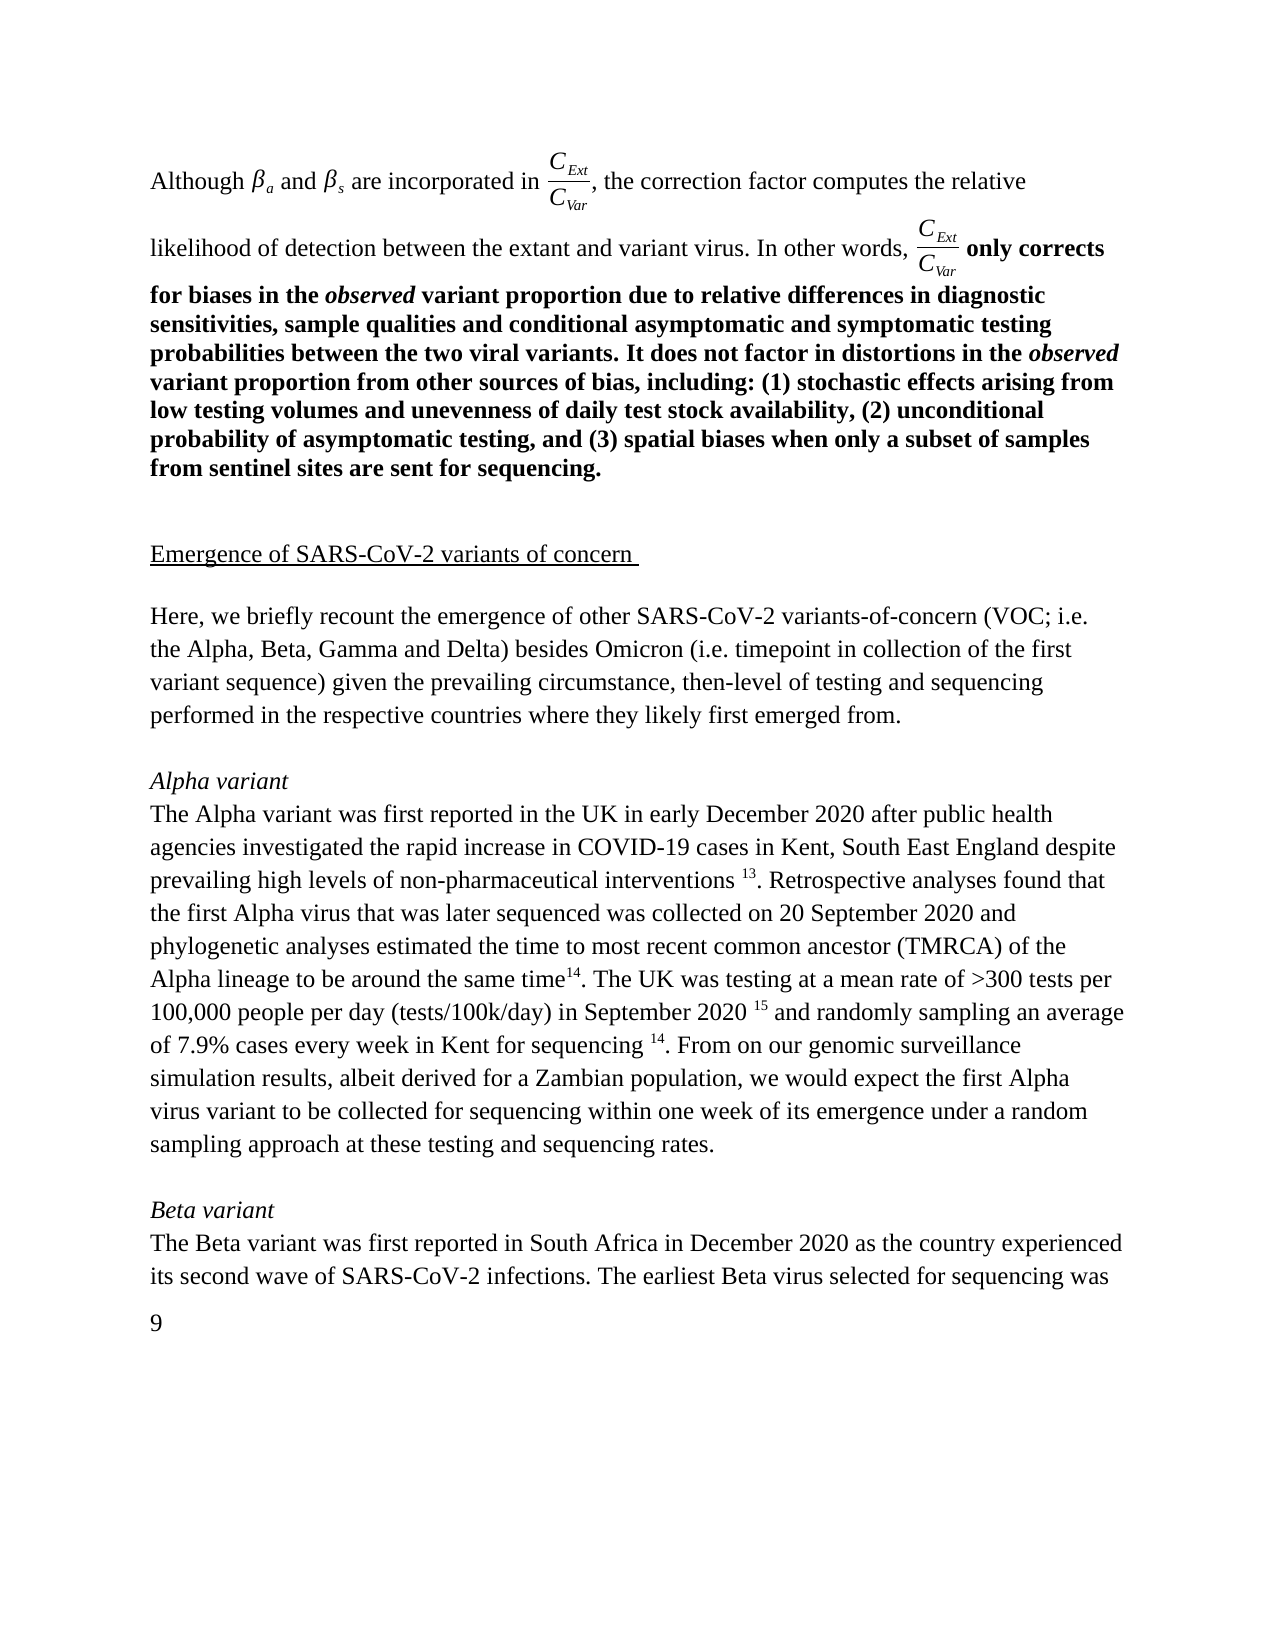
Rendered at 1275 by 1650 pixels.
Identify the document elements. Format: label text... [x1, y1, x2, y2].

text The Alpha variant was first reported in the UK in early December 2020 after public health agencies investigated the rapid increase in COVID-19 cases in Kent, South East England despite prevailing high levels of non-pharmaceutical interventions . Retrospective analyses found that the first Alpha virus that was later sequenced was collected on 20 September 2020 and phylogenetic analyses estimated the time to most recent common ancestor (TMRCA) of the Alpha lineage to be around the same time. The UK was testing at a mean rate of >300 tests per 100,000 people per day (tests/100k/day) in September 2020 and randomly sampling an average of 7.9% cases every week in Kent for sequencing . From on our genomic surveillance simulation results, albeit derived for a Zambian population, we would expect the first Alpha virus variant to be collected for sequencing within one week of its emergence under a random sampling approach at these testing and sequencing rates. [150, 799, 1125, 1158]
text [150, 1228, 1125, 1290]
text Beta variant [150, 1195, 1125, 1224]
text Here, we briefly recount the emergence of other SARS-CoV-2 variants-of-concern (VOC; i.e. the Alpha, Beta, Gamma and Delta) besides Omicron (i.e. timepoint in collection of the first variant sequence) given the prevailing circumstance, then-level of testing and sequencing performed in the respective countries where they likely first emerged from. [150, 601, 1125, 729]
text Alpha variant [150, 766, 1125, 795]
text Emergence of SARS-CoV-2 variants of concern [150, 539, 1125, 568]
text Although and are incorporated in , the correction factor computes the relative likelihood of detection between the extant and variant virus. In other words, only corrects for biases in the observed variant proportion due to relative differences in diagnostic sensitivities, sample qualities and conditional asymptomatic and symptomatic testing probabilities between the two viral variants. It does not factor in distortions in the observed variant proportion from other sources of bias, including: (1) stochastic effects arising from low testing volumes and unevenness of daily test stock availability, (2) unconditional probability of asymptomatic testing, and (3) spatial biases when only a subset of samples from sentinel sites are sent for sequencing. [150, 148, 1125, 482]
